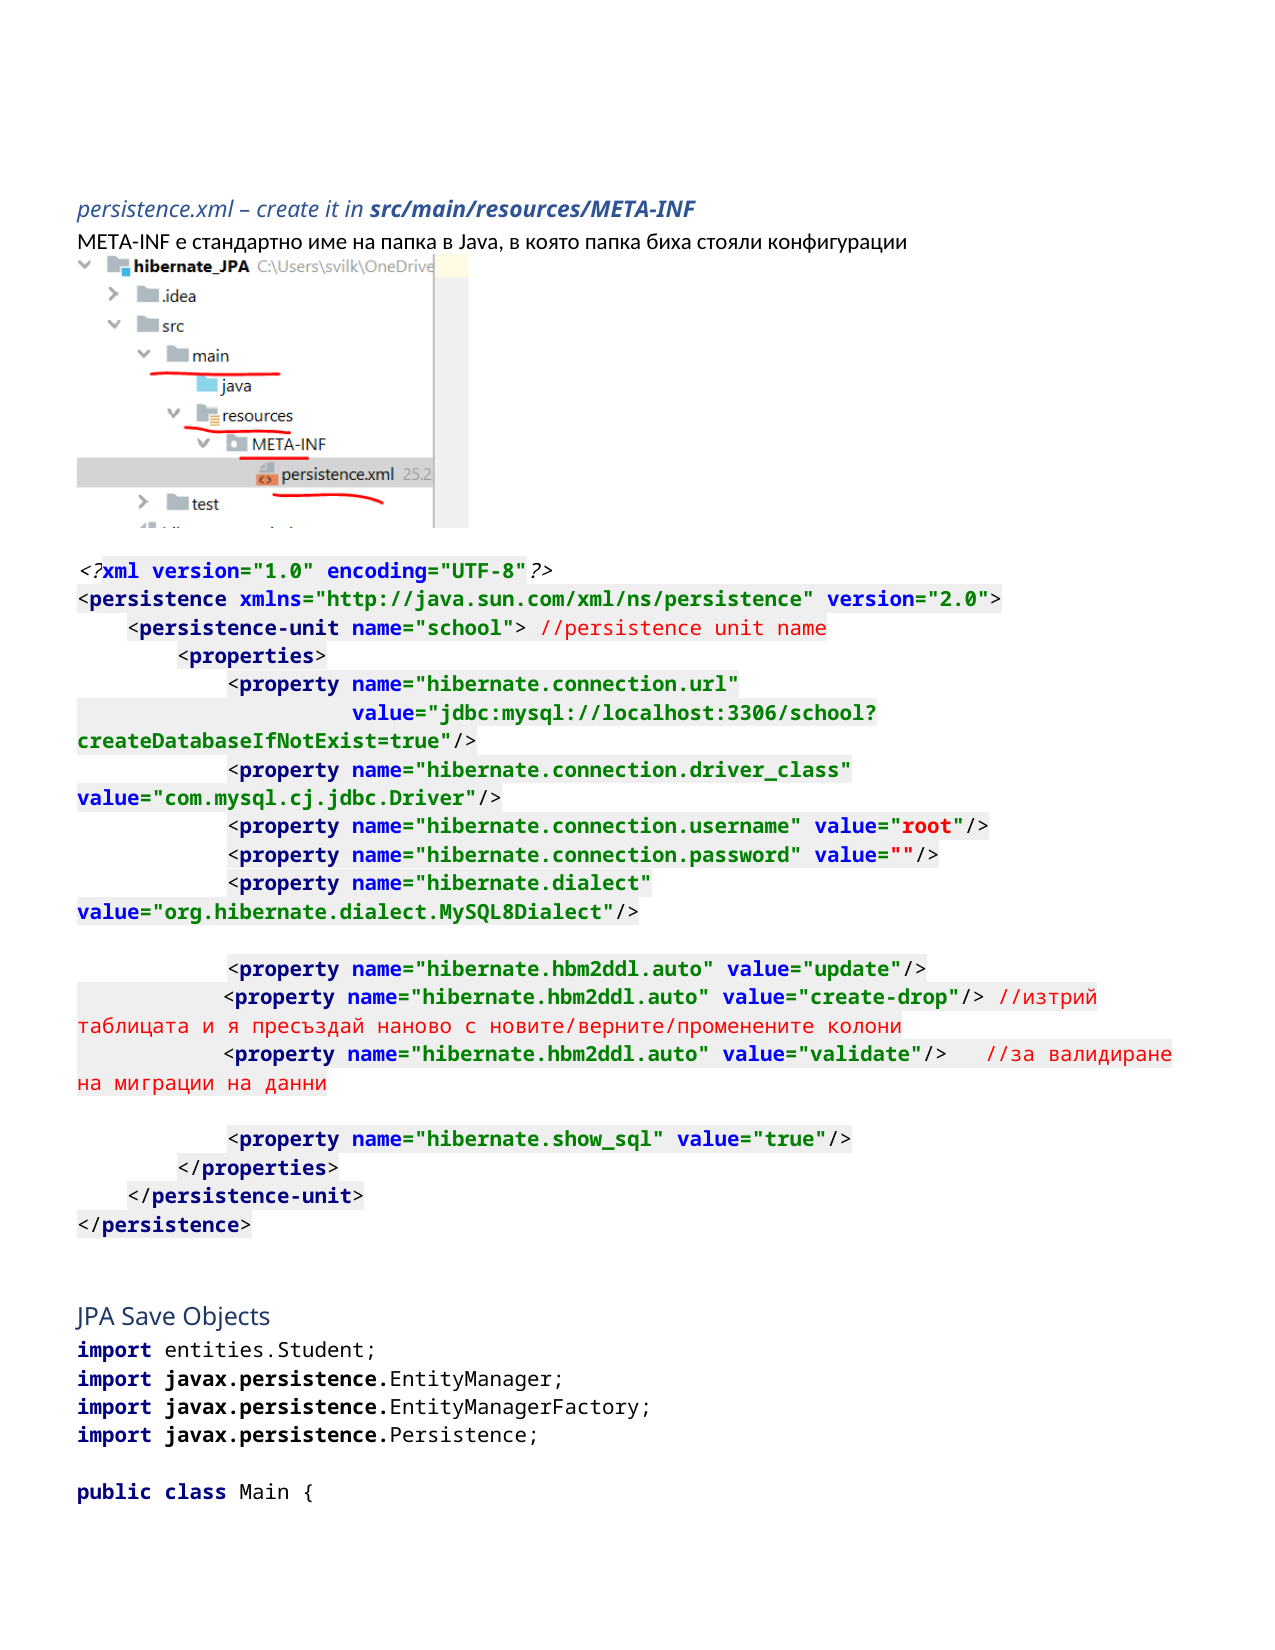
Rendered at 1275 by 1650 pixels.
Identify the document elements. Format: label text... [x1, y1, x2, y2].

text <?xml version="1.0" encoding="UTF-8"?> <persistence xmlns="http://java.sun.com/xml/ns/persistence" version="2.0"> <persistence-unit name="school"> //persistence unit name <properties> <property name="hibernate.connection.url" value="jdbc:mysql://localhost:3306/school?createDatabaseIfNotExist=true"/> <property name="hibernate.connection.driver_class" value="com.mysql.cj.jdbc.Driver"/> <property name="hibernate.connection.username" value="root"/> <property name="hibernate.connection.password" value=""/> <property name="hibernate.dialect" value="org.hibernate.dialect.MySQL8Dialect"/> [77, 556, 1198, 925]
subtitle JPA Save Objects [77, 1298, 1198, 1332]
text <property name="hibernate.hbm2ddl.auto" value="update"/> [77, 925, 1198, 982]
text META-INF е стандартно име на папка в Java, в която папка биха стояли конфигурации [77, 227, 1198, 255]
text <property name="hibernate.show_sql" value="true"/> [227, 1096, 1198, 1153]
subtitle persistence.xml – create it in src/main/resources/META-INF [77, 193, 1198, 224]
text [77, 1335, 1198, 1506]
text </properties> </persistence-unit> </persistence> [77, 1153, 177, 1210]
text <property name="hibernate.hbm2ddl.auto" value="create-drop"/> //изтрий таблицата и я пресъздай наново с новите/верните/променените колони [902, 982, 1198, 1039]
text <property name="hibernate.hbm2ddl.auto" value="validate"/> //за валидиране на миграции на данни [327, 1039, 1198, 1096]
picture [76, 254, 469, 528]
text </properties> </persistence-unit> </persistence> [252, 1153, 1198, 1238]
